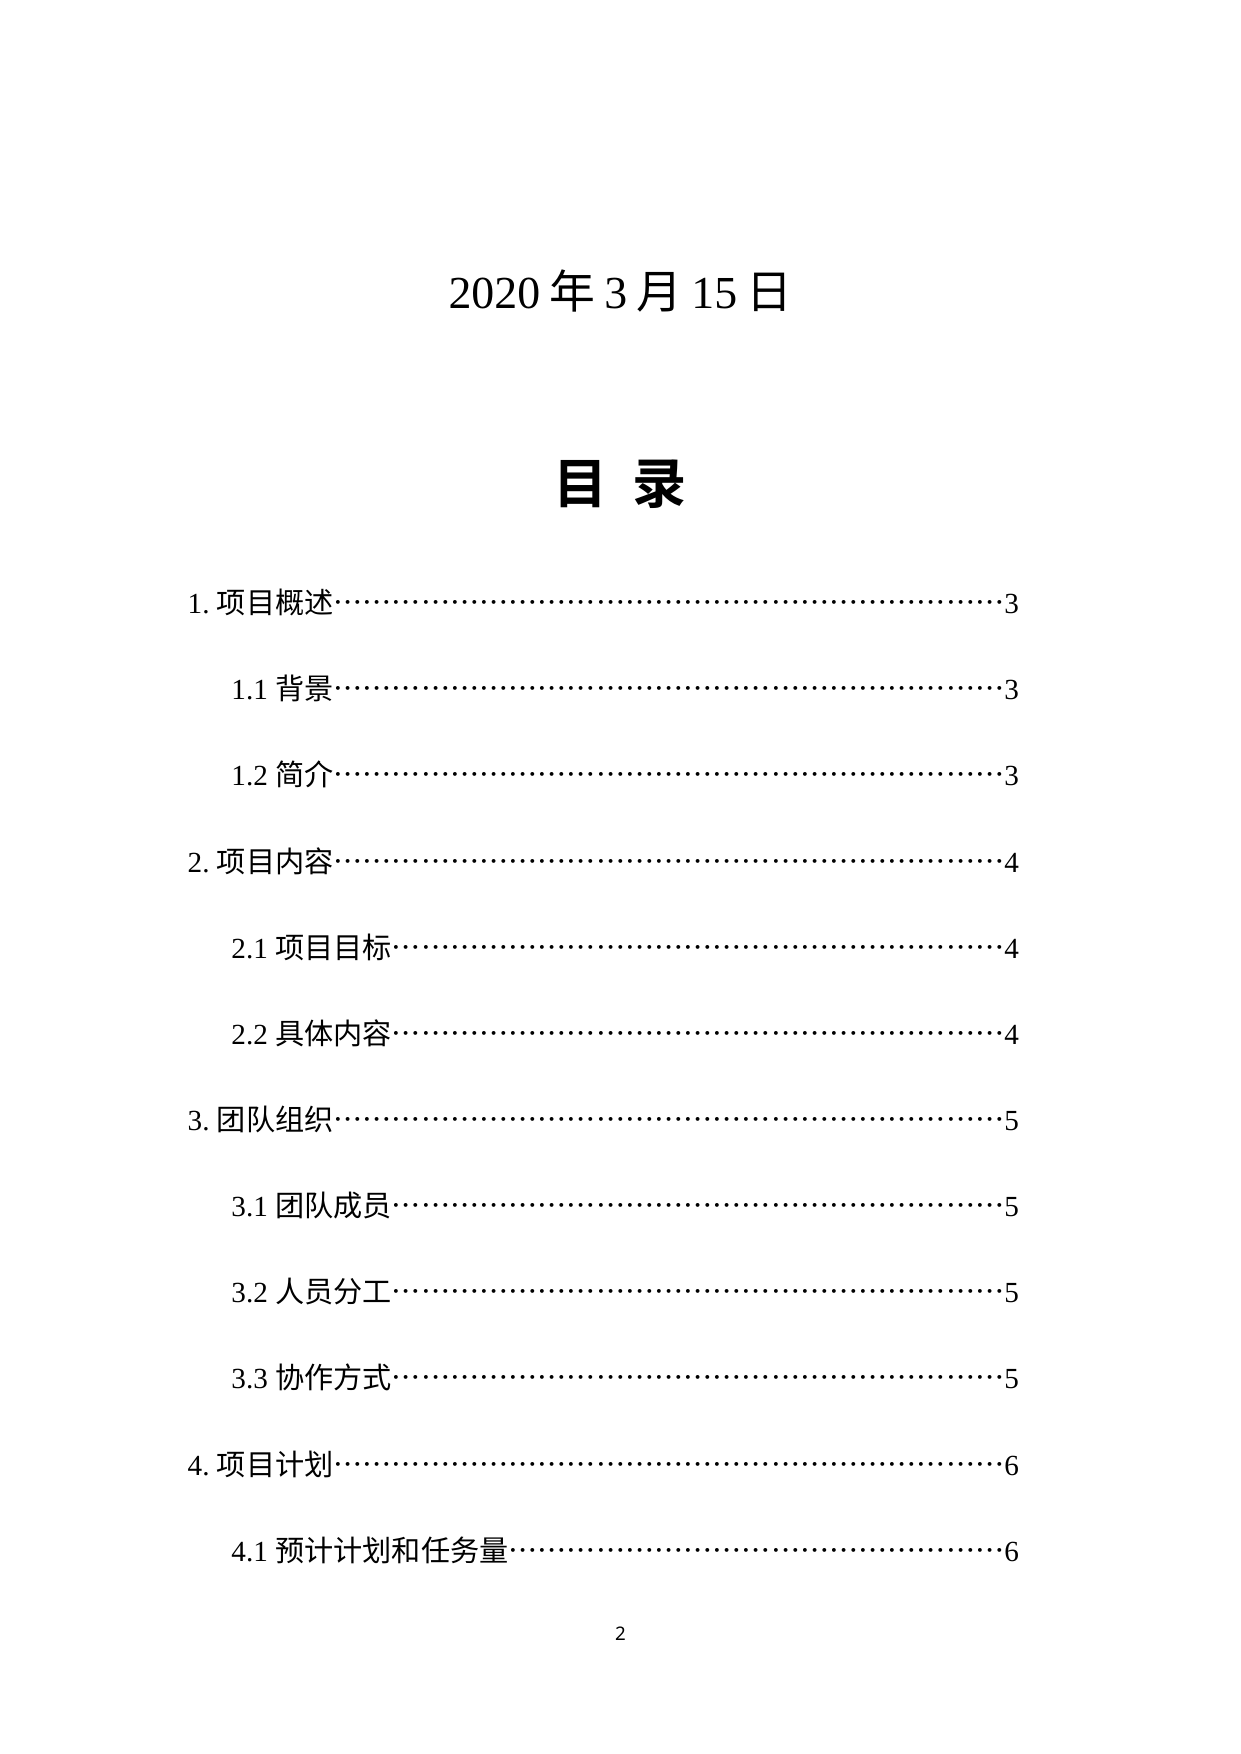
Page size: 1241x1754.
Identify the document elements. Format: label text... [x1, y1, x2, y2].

text 1. 项目概述……………………………………………………………3 [187, 568, 1053, 633]
text 4. 项目计划……………………………………………………………6 [187, 1430, 1053, 1495]
text 3.3 协作方式………………………………………………………5 [187, 1344, 1053, 1409]
text 2.2 具体内容………………………………………………………4 [187, 999, 1053, 1064]
text 1.1 背景……………………………………………………………3 [187, 654, 1053, 719]
text 3.1 团队成员………………………………………………………5 [187, 1171, 1053, 1236]
text 2. 项目内容……………………………………………………………4 [187, 827, 1053, 892]
text 2.1 项目目标………………………………………………………4 [187, 913, 1053, 978]
text 目 录 [187, 432, 1053, 529]
text 4.1 预计计划和任务量……………………………………………6 [187, 1516, 1053, 1581]
text 3. 团队组织……………………………………………………………5 [187, 1085, 1053, 1150]
text 3.2 人员分工………………………………………………………5 [187, 1257, 1053, 1322]
text 1.2 简介……………………………………………………………3 [187, 741, 1053, 806]
text 2020年3月15日 [187, 239, 1053, 337]
